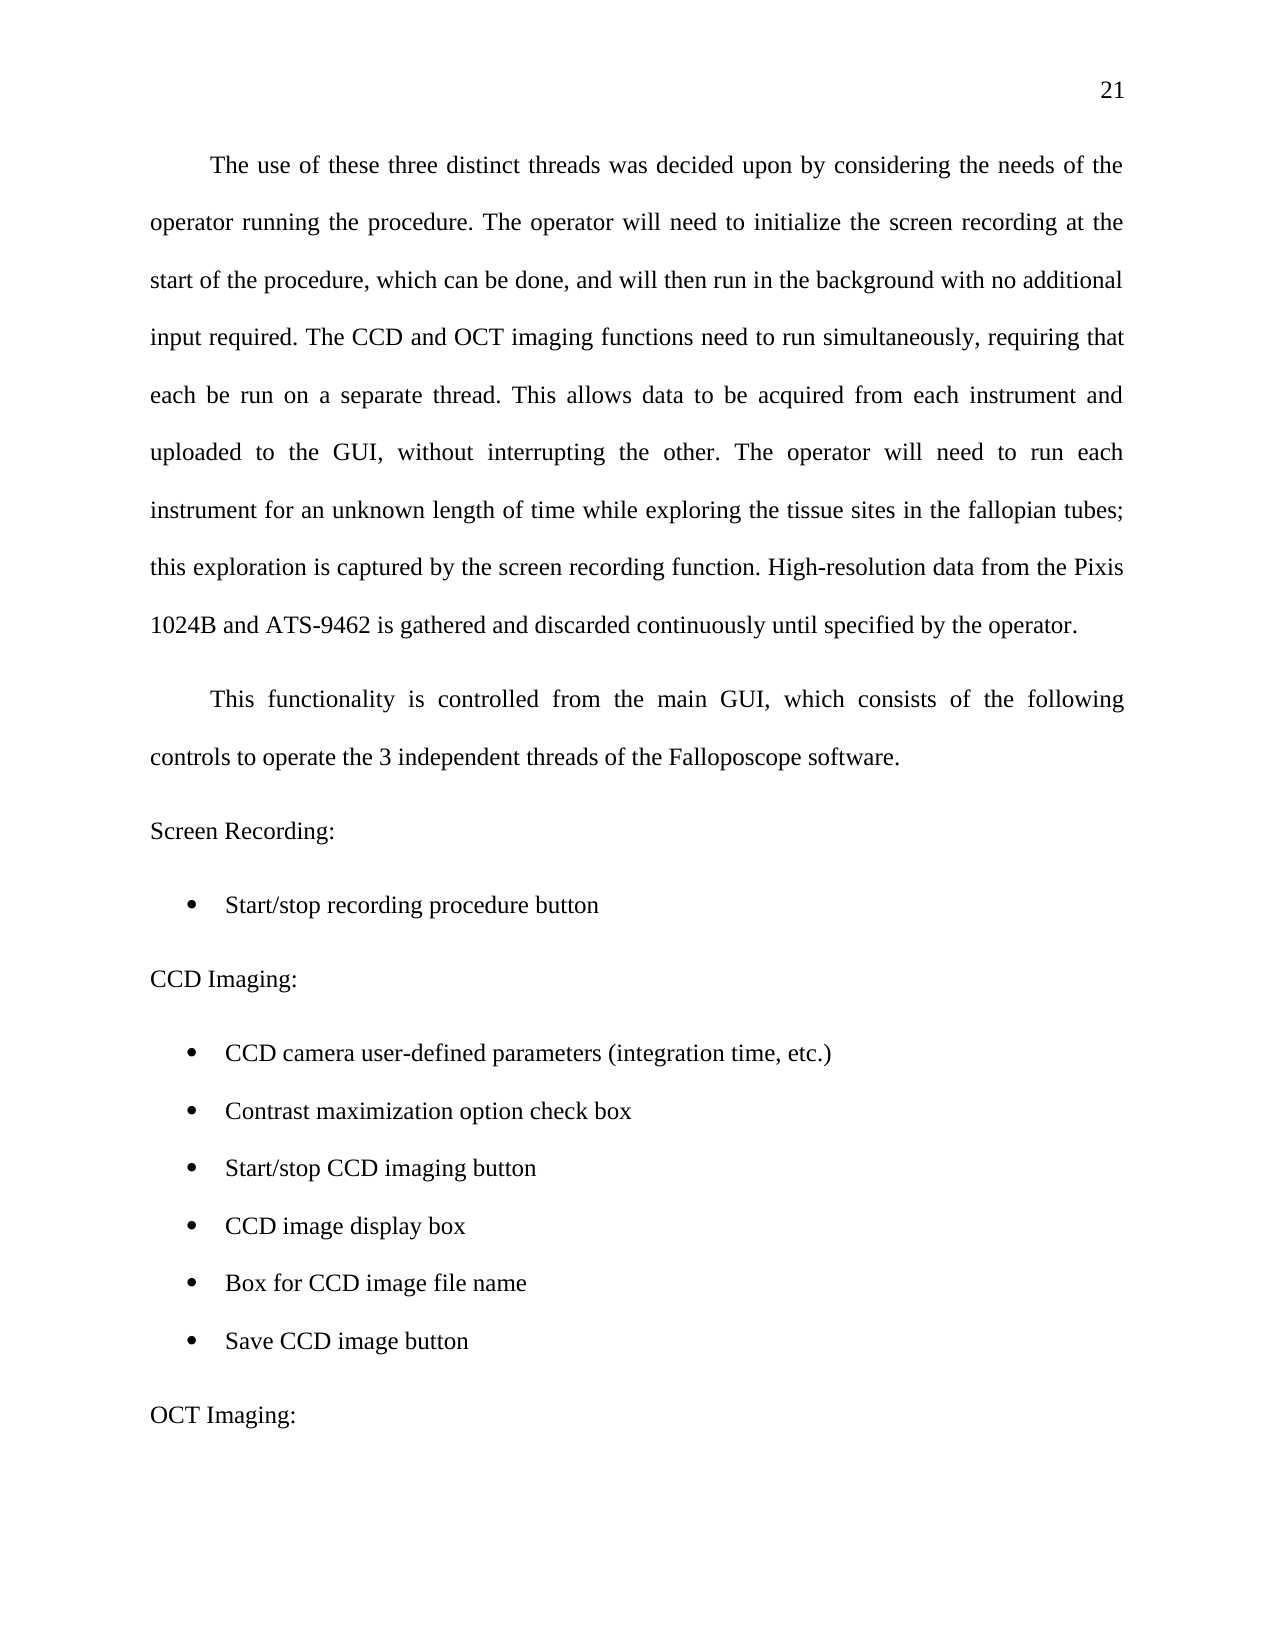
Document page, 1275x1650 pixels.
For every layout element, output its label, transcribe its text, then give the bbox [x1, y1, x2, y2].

list Contrast maximization option check box [187, 1096, 1125, 1124]
text The use of these three distinct threads was decided upon by considering the needs of the operator running the procedure. The operator will need to initialize the screen recording at the start of the procedure, which can be done, and will then run in the background with no additional input required. The CCD and OCT imaging functions need to run simultaneously, requiring that each be run on a separate thread. This allows data to be acquired from each instrument and uploaded to the GUI, without interrupting the other. The operator will need to run each instrument for an unknown length of time while exploring the tissue sites in the fallopian tubes; this exploration is captured by the screen recording function. High-resolution data from the Pixis 1024B and ATS-9462 is gathered and discarded continuously until specified by the operator. [150, 150, 1125, 639]
text This functionality is controlled from the main GUI, which consists of the following controls to operate the 3 independent threads of the Falloposcope software. [150, 684, 1125, 770]
text CCD Imaging: [150, 964, 1125, 993]
text OCT Imaging: [150, 1400, 1125, 1429]
list Save CCD image button [187, 1326, 1125, 1354]
list CCD image display box [187, 1211, 1125, 1239]
list Box for CCD image file name [187, 1268, 1125, 1297]
list CCD camera user-defined parameters (integration time, etc.) [187, 1038, 1125, 1067]
list Start/stop recording procedure button [187, 890, 1125, 919]
list Start/stop CCD imaging button [187, 1153, 1125, 1182]
text Screen Recording: [150, 816, 1125, 844]
